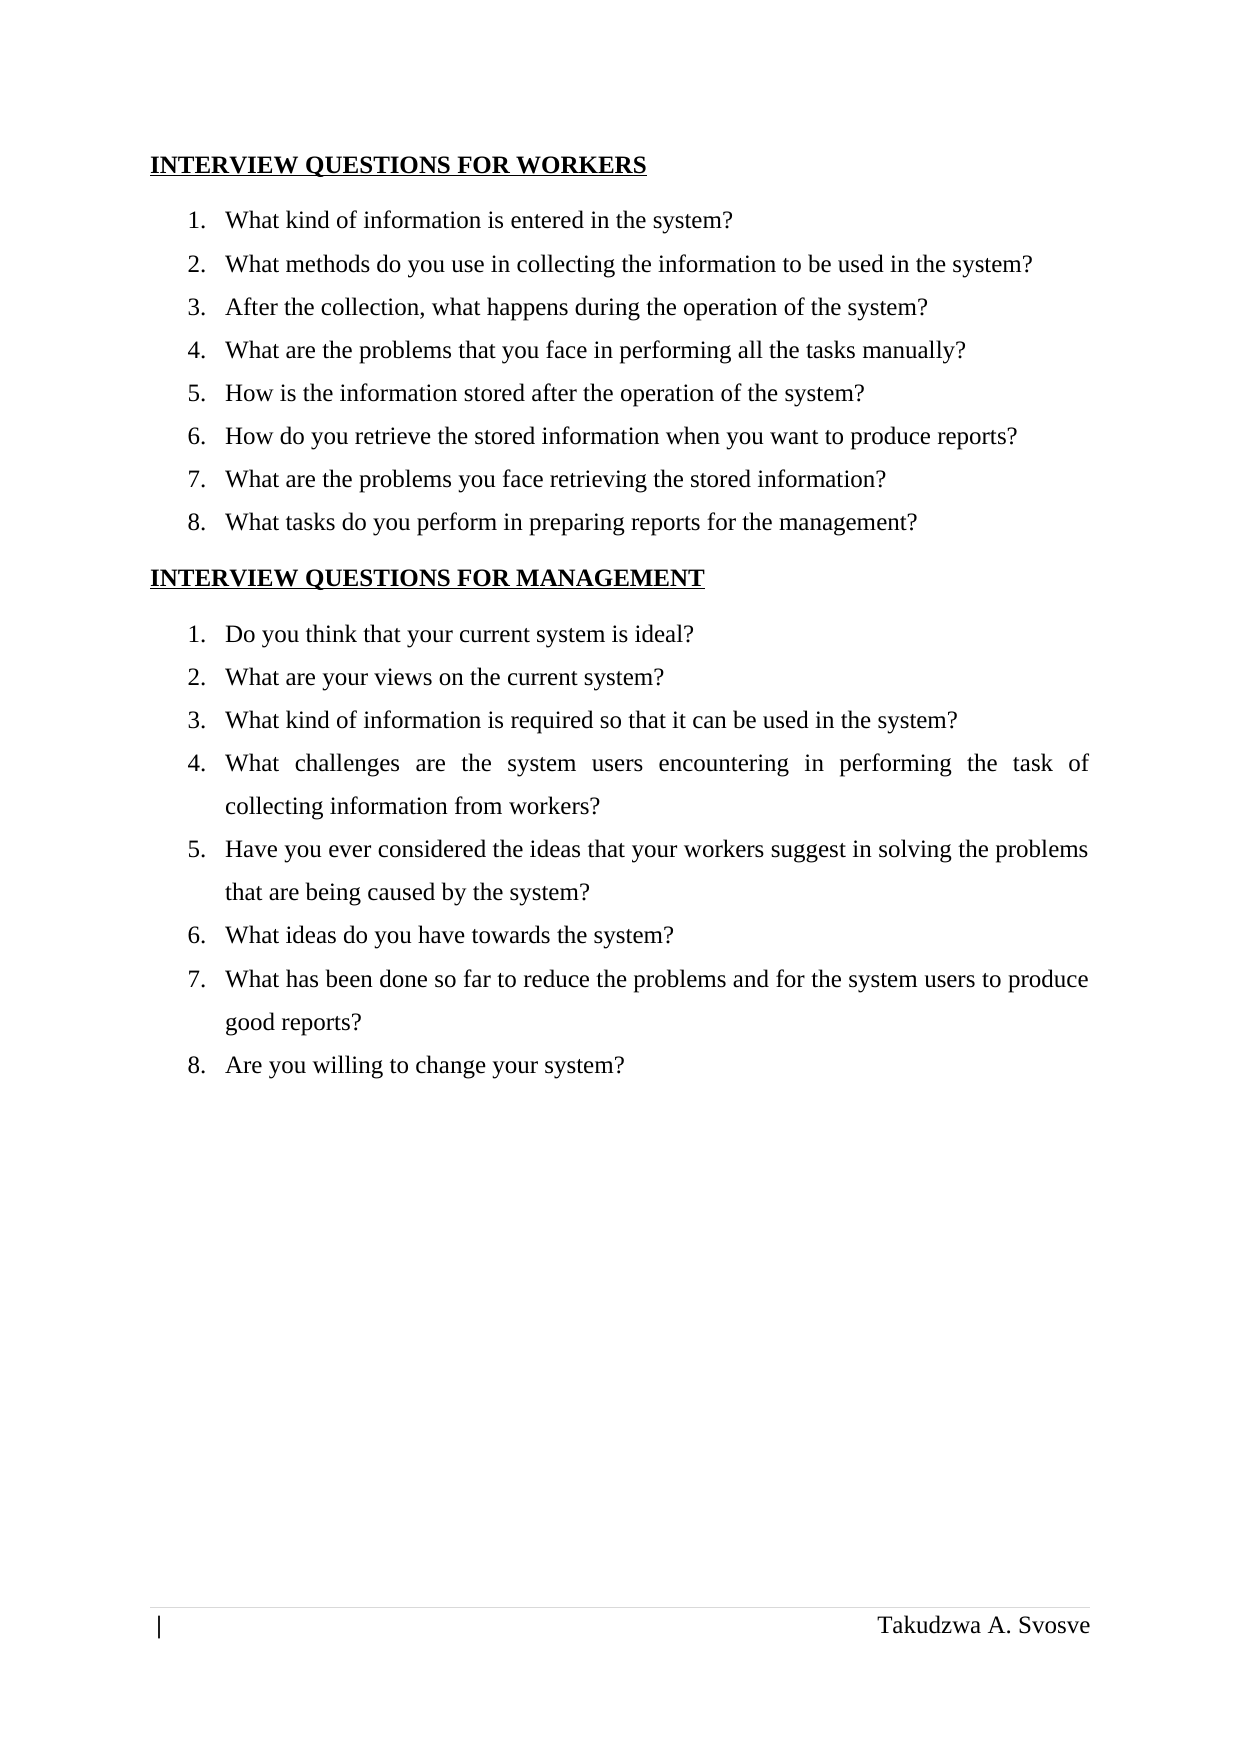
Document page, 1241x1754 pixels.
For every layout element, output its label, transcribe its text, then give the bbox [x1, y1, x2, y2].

list What are the problems you face retrieving the stored information? [187, 464, 1090, 493]
list How do you retrieve the stored information when you want to produce reports? [187, 421, 1090, 450]
list What are the problems that you face in performing all the tasks manually? [187, 335, 1090, 364]
list What kind of information is entered in the system? [187, 206, 1090, 234]
list Do you think that your current system is ideal? [187, 619, 1090, 647]
list Are you willing to change your system? [187, 1050, 1090, 1079]
text INTERVIEW QUESTIONS FOR MANAGEMENT [150, 563, 1090, 592]
list What methods do you use in collecting the information to be used in the system? [187, 249, 1090, 277]
text INTERVIEW QUESTIONS FOR WORKERS [150, 150, 1090, 179]
list How is the information stored after the operation of the system? [187, 378, 1090, 407]
list What are your views on the current system? [187, 662, 1090, 691]
list What ideas do you have towards the system? [187, 921, 1090, 949]
list What challenges are the system users encountering in performing the task of collecting information from workers? [187, 748, 1090, 820]
list Have you ever considered the ideas that your workers suggest in solving the problems that are being caused by the system? [187, 834, 1090, 906]
list After the collection, what happens during the operation of the system? [187, 292, 1090, 321]
list What kind of information is required so that it can be used in the system? [187, 705, 1090, 734]
list What has been done so far to reduce the problems and for the system users to produce good reports? [187, 964, 1090, 1036]
list What tasks do you perform in preparing reports for the management? [187, 507, 1090, 536]
